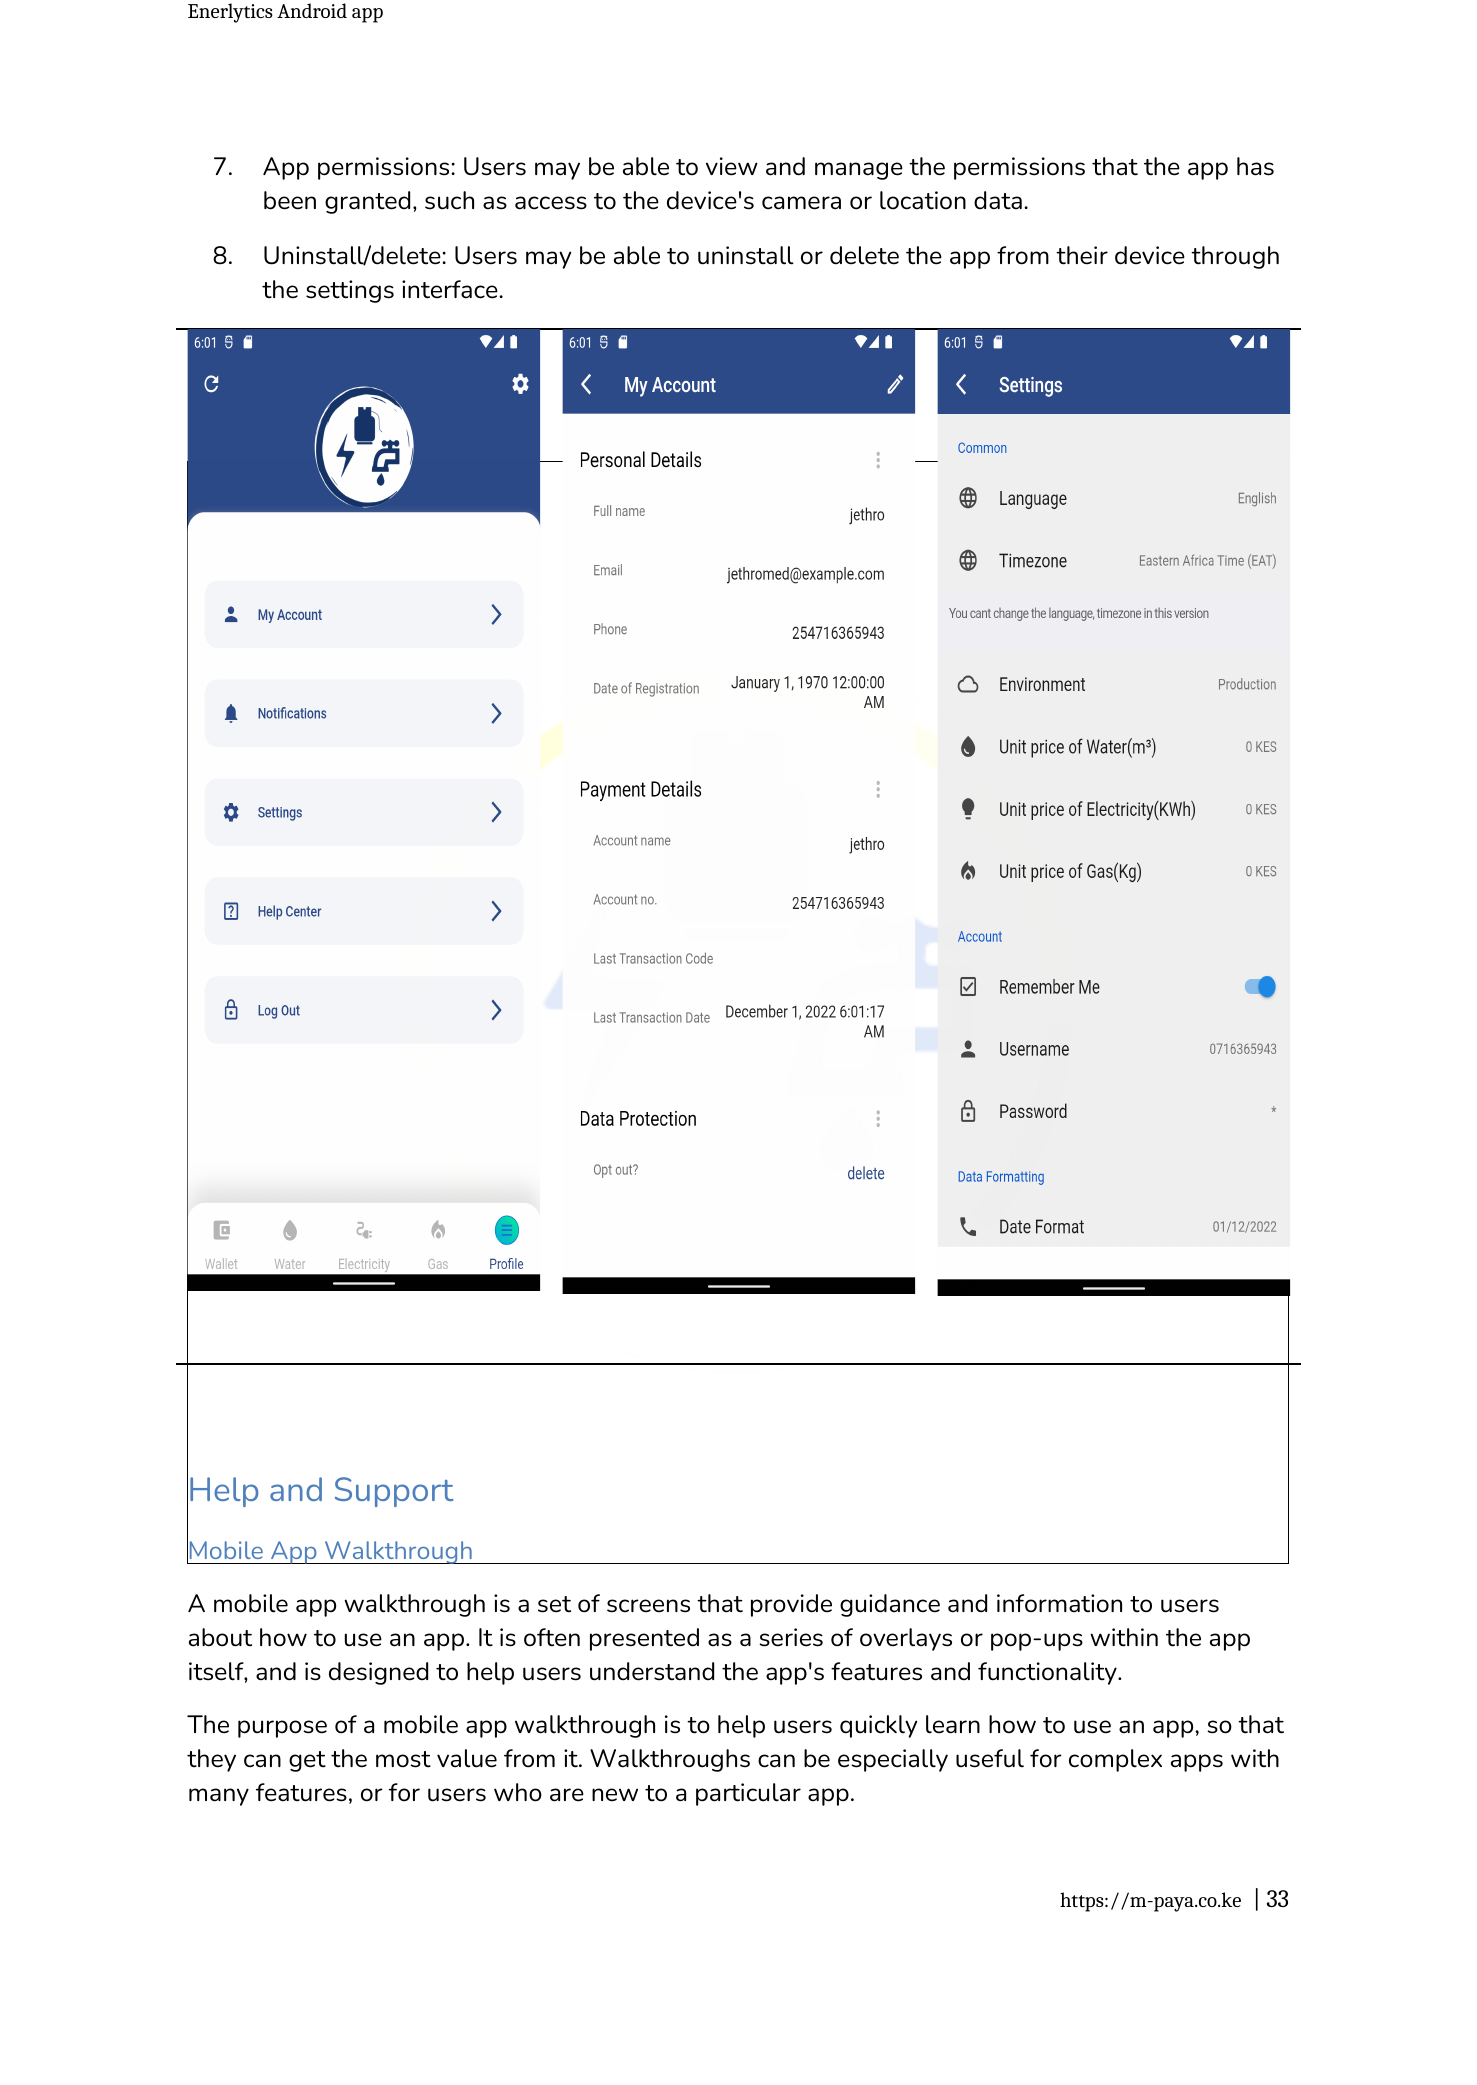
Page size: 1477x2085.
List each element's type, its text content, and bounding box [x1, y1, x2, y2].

table_header [551, 330, 926, 1363]
table_header [926, 330, 1301, 1363]
picture [562, 329, 915, 1294]
picture [187, 329, 540, 1291]
list App permissions: Users may be able to view and manage the permissions that the app has been granted, such as access to the device's camera or location data. [212, 150, 1289, 218]
list Uninstall/delete: Users may be able to uninstall or delete the app from their device through the settings interface. [212, 239, 1289, 307]
subtitle Help and Support [187, 1468, 1289, 1513]
picture [937, 329, 1291, 1296]
subtitle Mobile App Walkthrough [187, 1534, 1289, 1568]
text A mobile app walkthrough is a set of screens that provide guidance and information to users about how to use an app. It is often presented as a series of overlays or pop-ups within the app itself, and is designed to help users understand the app's features and functionality. [187, 1587, 1289, 1689]
text The purpose of a mobile app walkthrough is to help users quickly learn how to use an app, so that they can get the most value from it. Walkthroughs can be especially useful for complex apps with many features, or for users who are new to a particular app. [187, 1708, 1289, 1810]
table_header [176, 330, 551, 1363]
